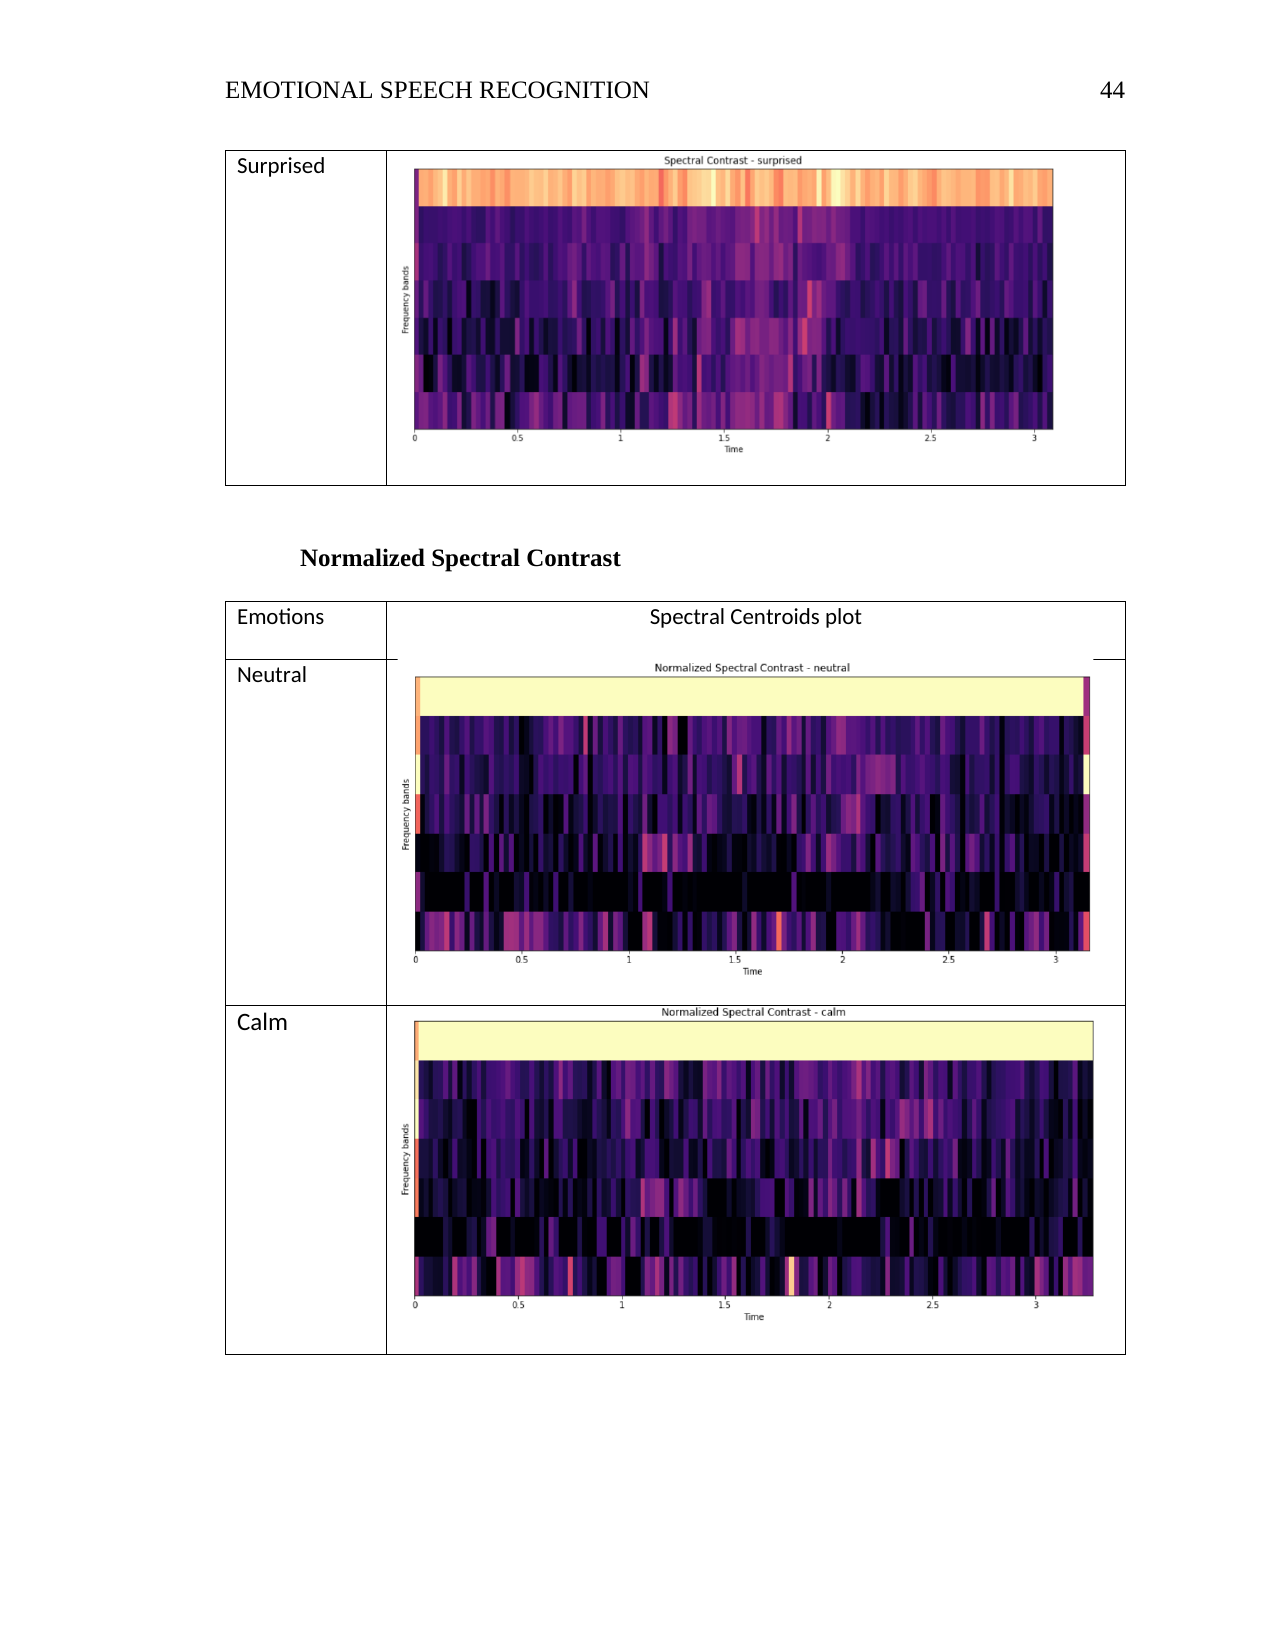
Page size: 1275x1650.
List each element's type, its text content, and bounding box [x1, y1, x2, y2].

picture [397, 151, 1056, 457]
table_cell Calm [226, 1006, 386, 1354]
picture [397, 1006, 1096, 1325]
table_cell Neutral [226, 660, 386, 1005]
picture [397, 659, 1094, 977]
table_cell [387, 151, 1125, 485]
table_header Emotions [226, 602, 386, 659]
table_header Spectral Centroids plot [387, 602, 1125, 659]
subtitle Normalized Spectral Contrast [225, 543, 1125, 572]
table_cell [387, 660, 1125, 1005]
table_cell Surprised [226, 151, 386, 485]
table_cell [387, 1006, 1125, 1354]
